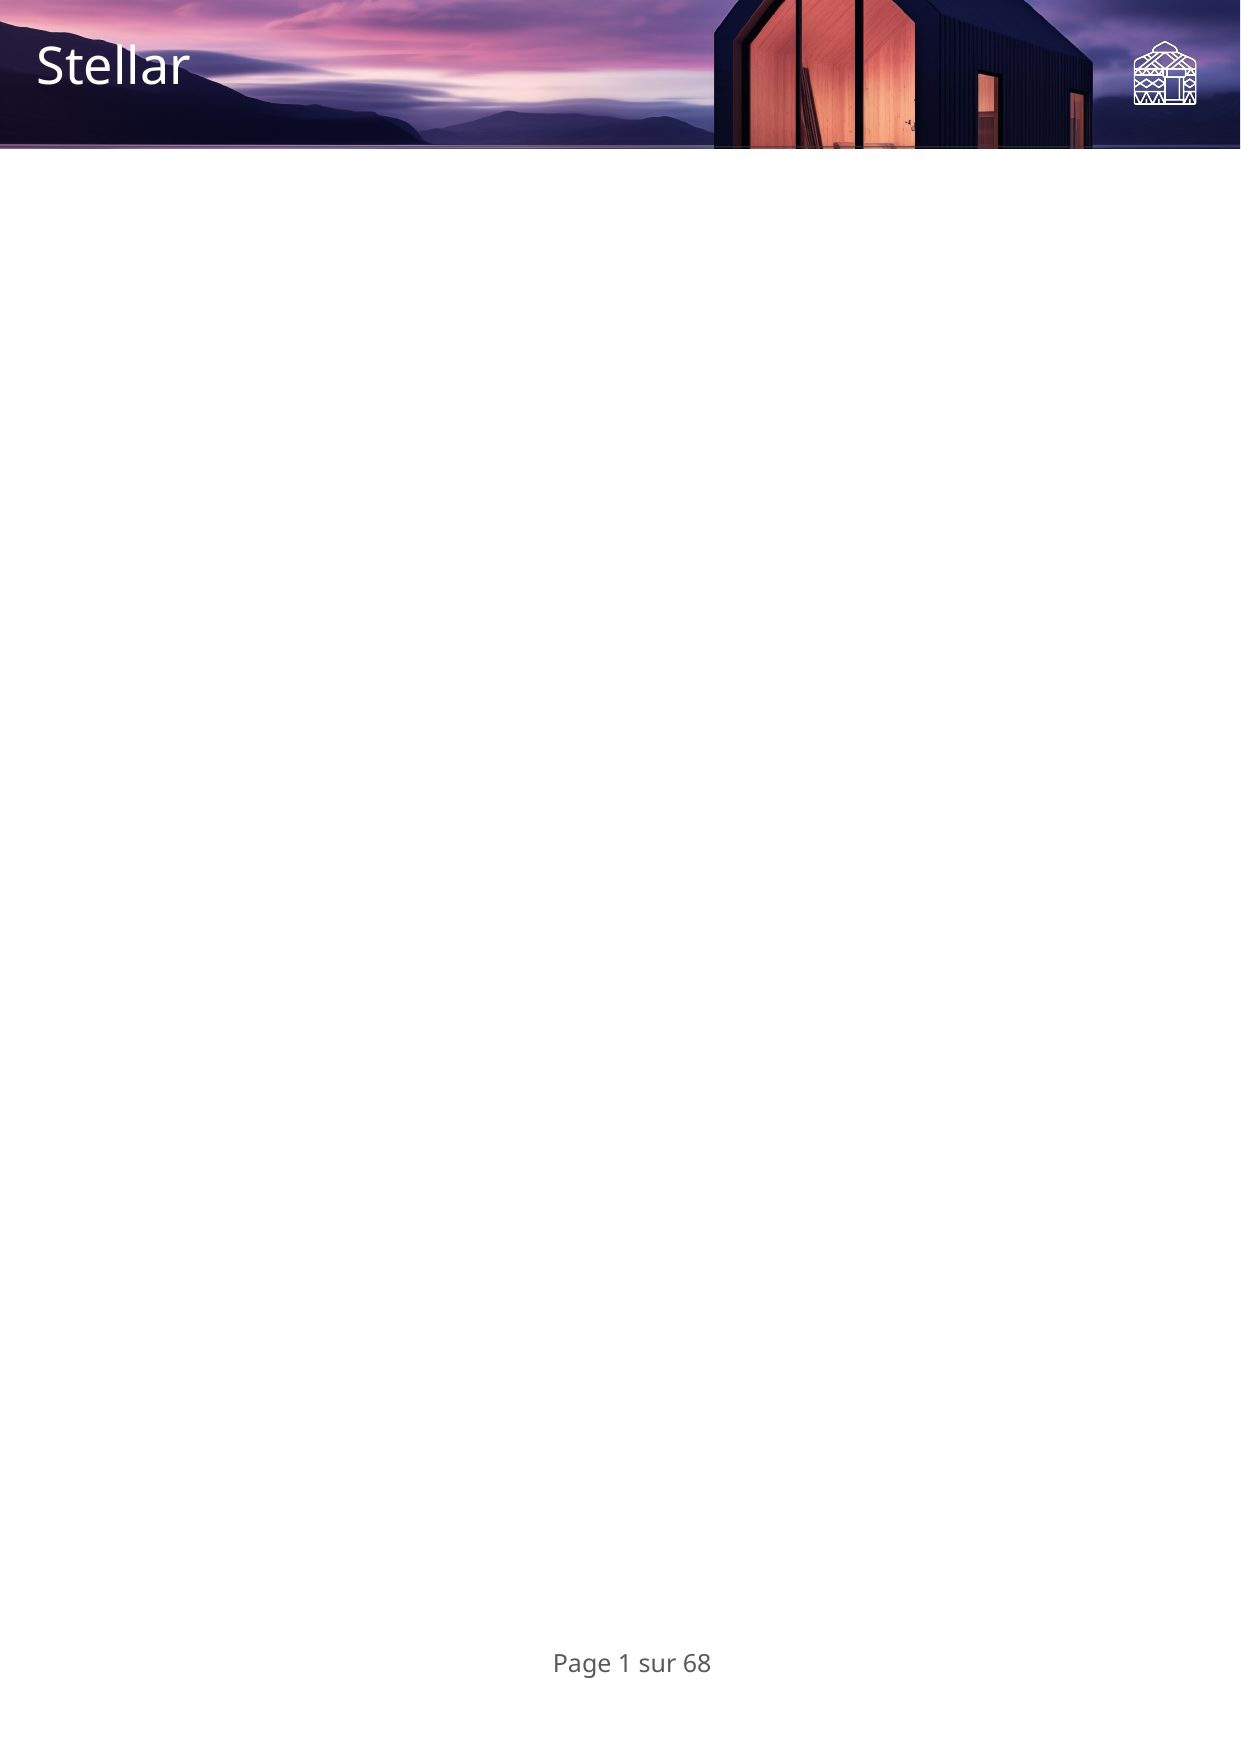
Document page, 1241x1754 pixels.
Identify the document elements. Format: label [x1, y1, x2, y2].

picture [0, 0, 1241, 146]
